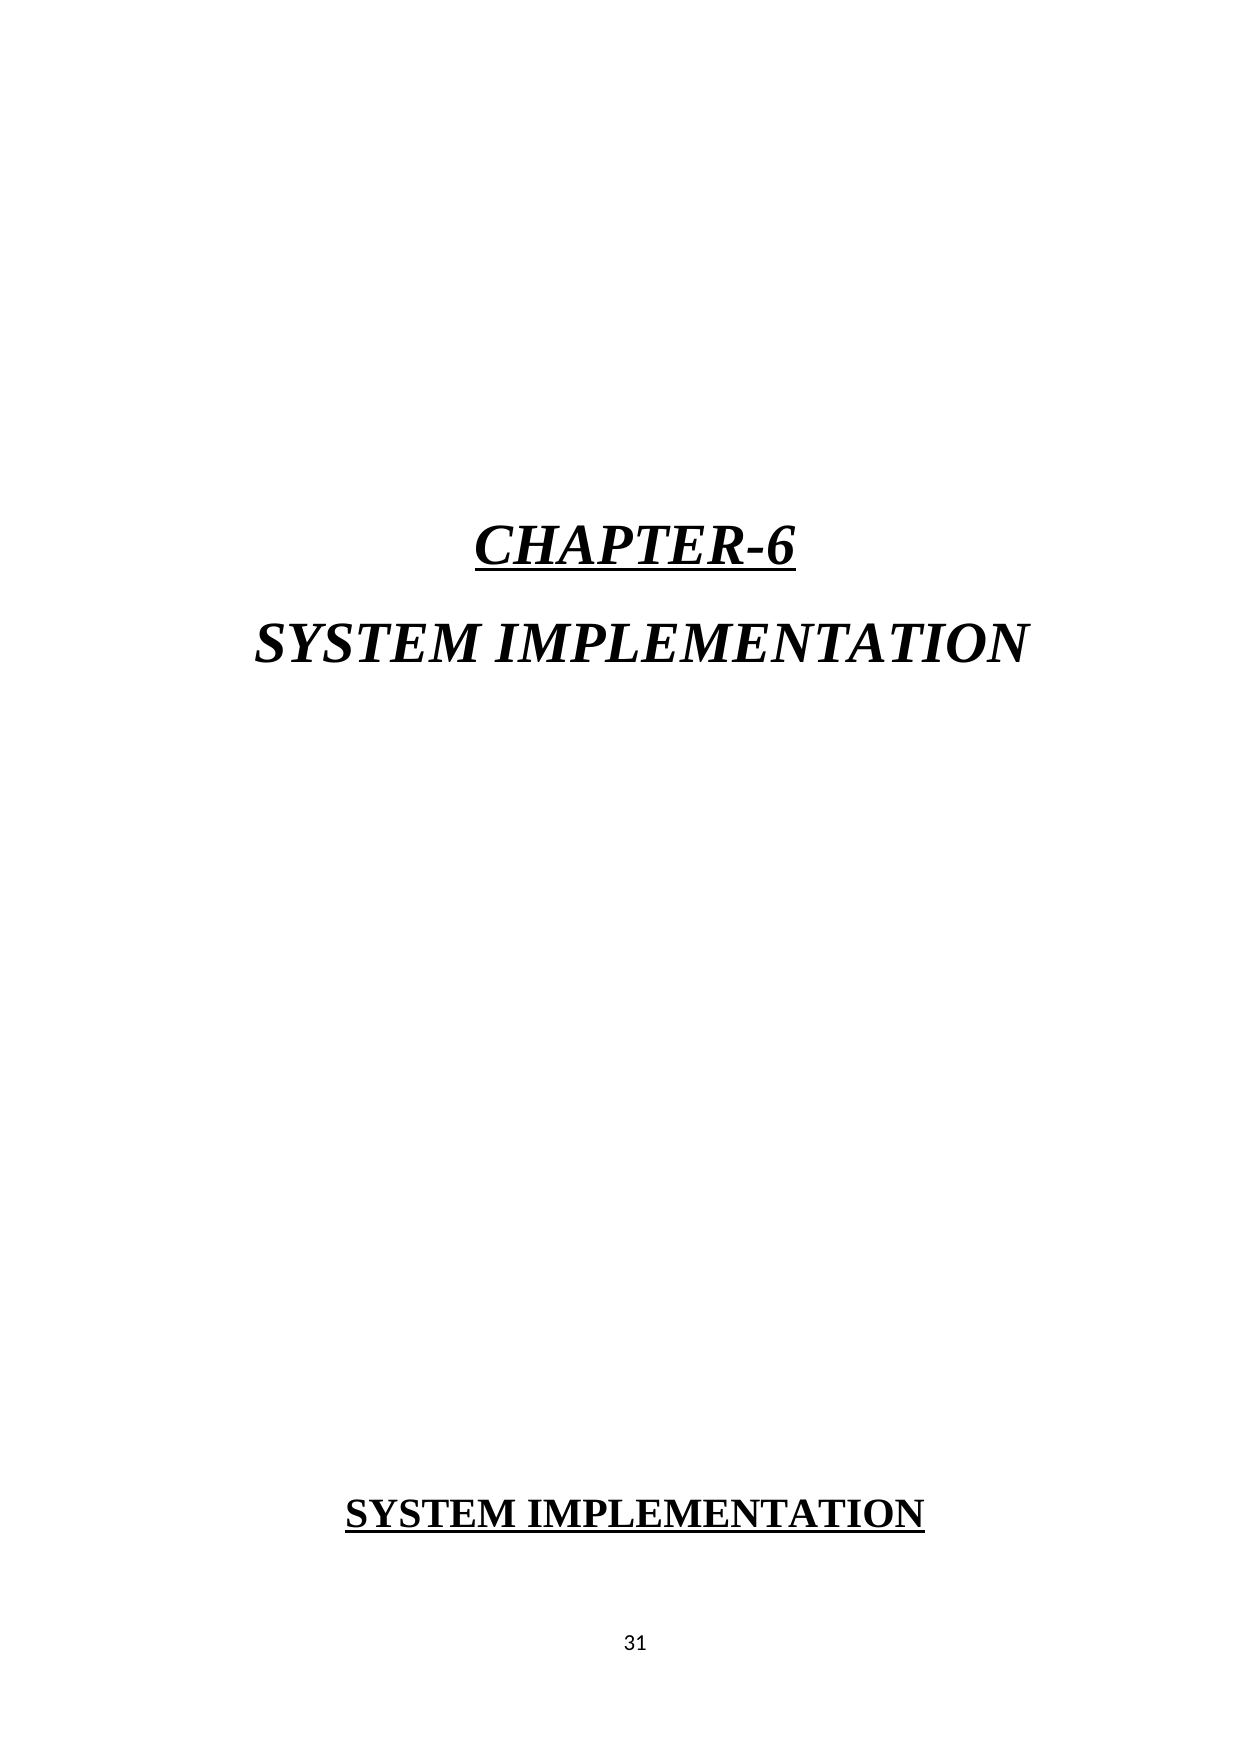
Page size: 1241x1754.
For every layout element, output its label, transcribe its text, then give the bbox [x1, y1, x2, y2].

text SYSTEM IMPLEMENTATION [177, 1489, 1092, 1537]
text SYSTEM IMPLEMENTATION [177, 608, 1092, 675]
text CHAPTER-6 [177, 510, 1092, 577]
